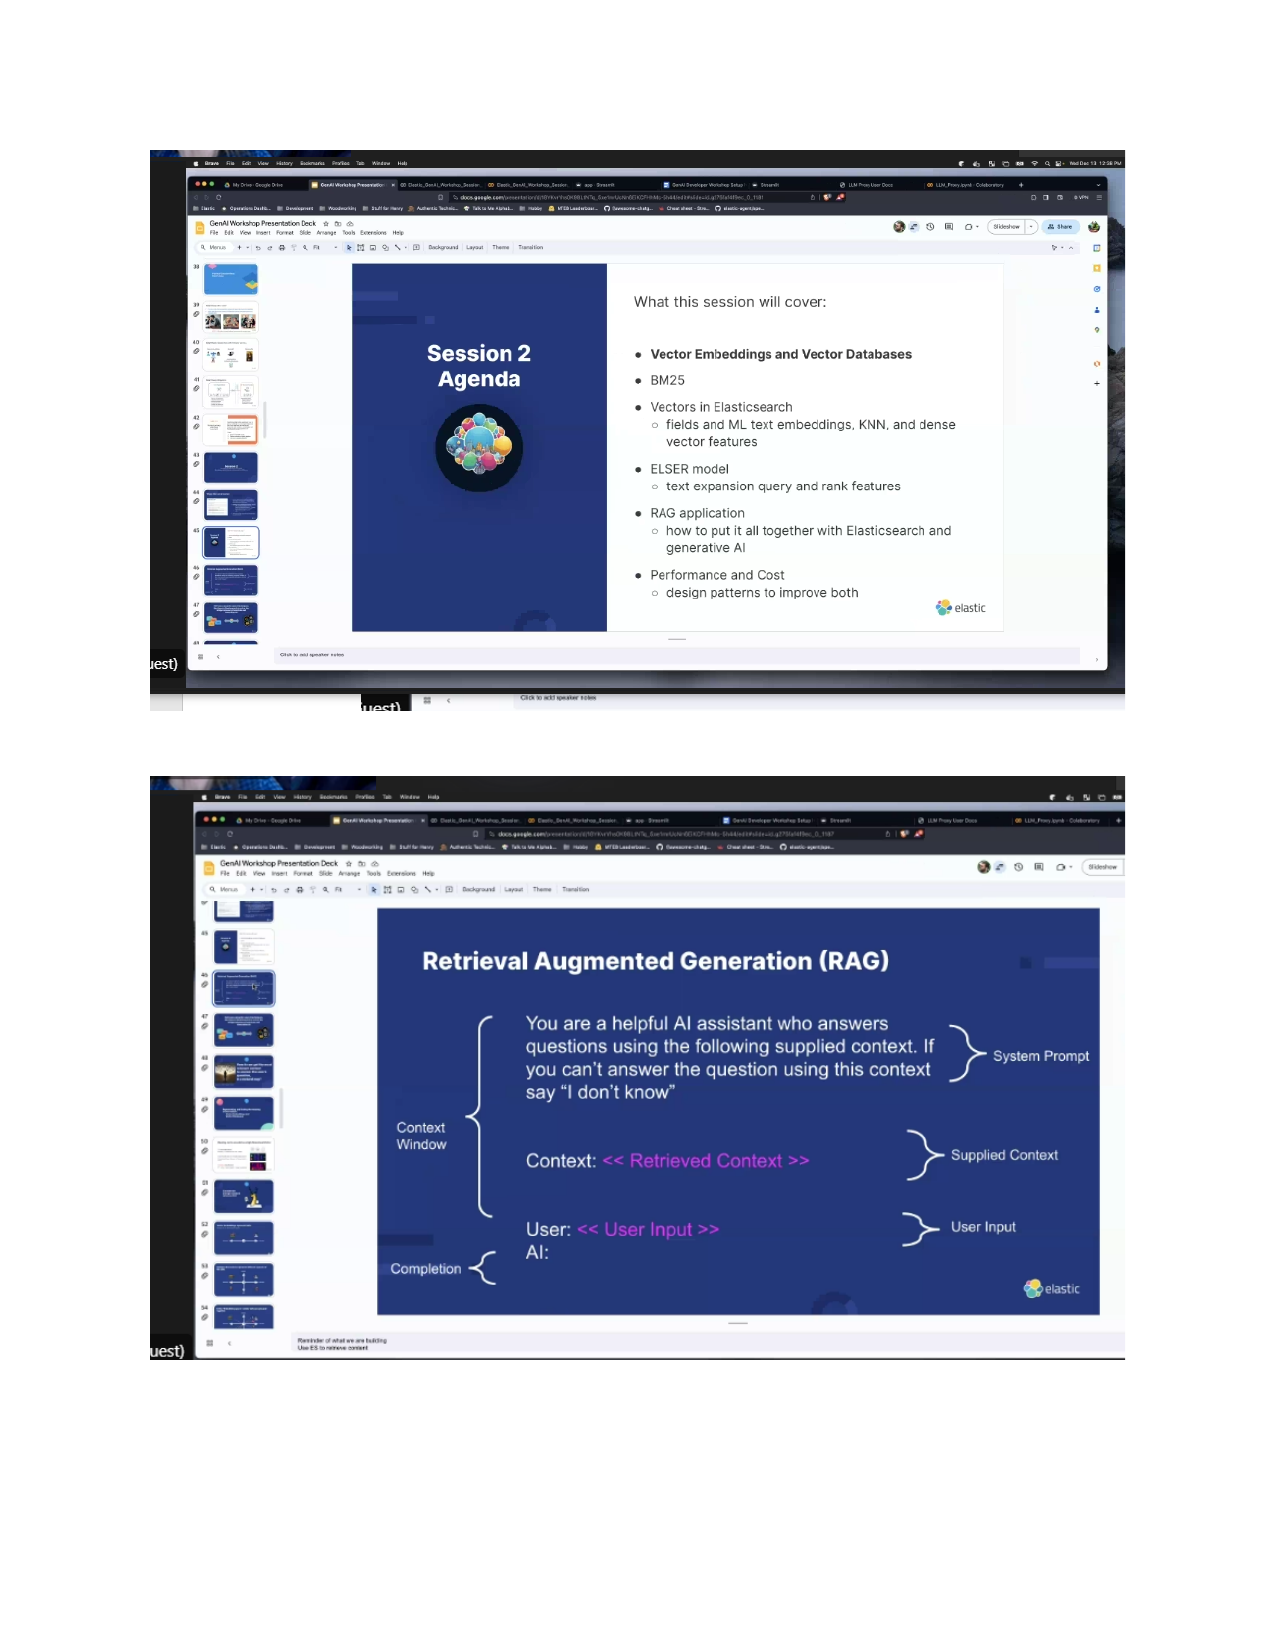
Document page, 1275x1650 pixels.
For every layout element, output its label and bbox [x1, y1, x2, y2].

picture [150, 150, 1125, 711]
picture [150, 776, 1125, 1360]
